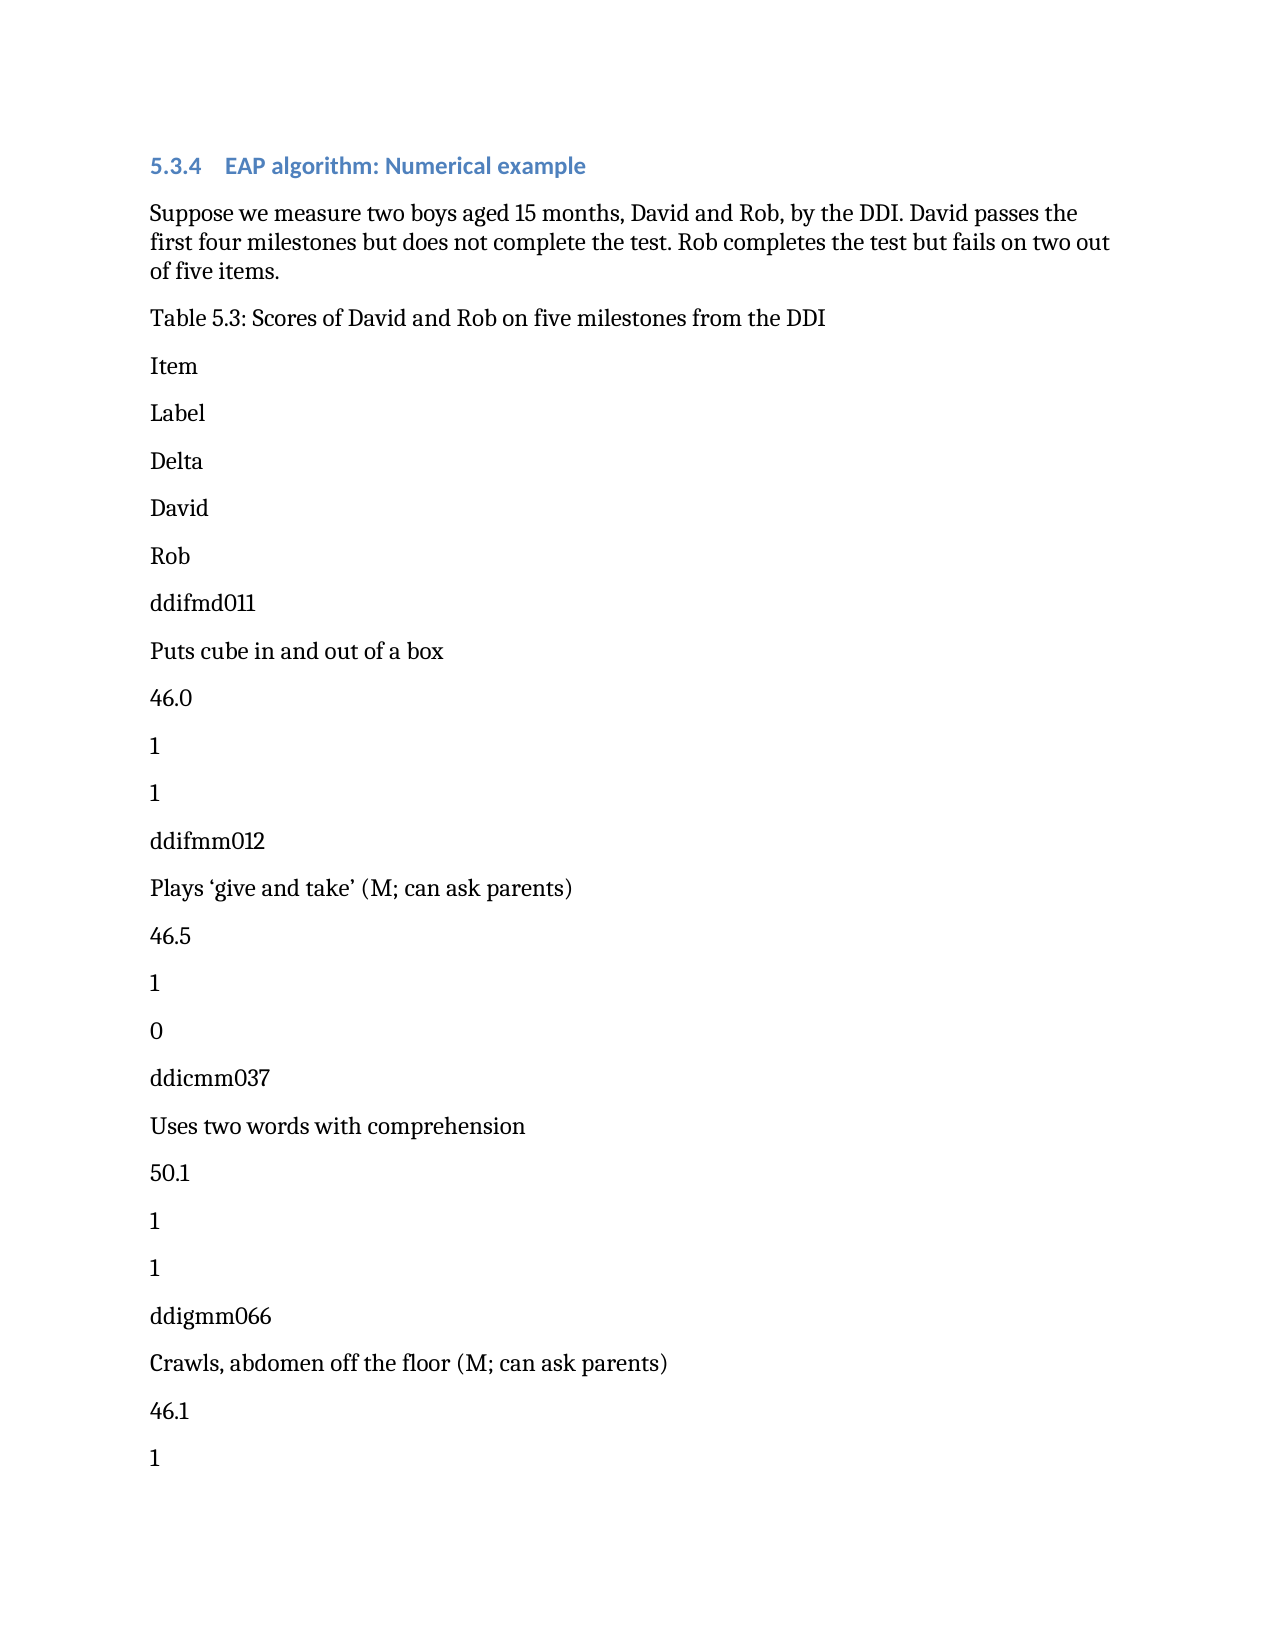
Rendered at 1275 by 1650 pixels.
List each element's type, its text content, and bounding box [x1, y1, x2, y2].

text 50.1 [150, 1159, 1125, 1188]
text Plays ‘give and take’ (M; can ask parents) [150, 874, 1125, 903]
text 46.1 [150, 1397, 1125, 1426]
text Table 5.3: Scores of David and Rob on five milestones from the DDI [150, 304, 1125, 333]
text David [150, 494, 1125, 523]
text 1 [150, 779, 1125, 808]
text Uses two words with comprehension [150, 1112, 1125, 1141]
text 1 [150, 1207, 1125, 1236]
text Rob [150, 542, 1125, 571]
text ddicmm037 [150, 1064, 1125, 1093]
text 46.0 [150, 684, 1125, 713]
text Suppose we measure two boys aged 15 months, David and Rob, by the DDI. David passes the first four milestones but does not complete the test. Rob completes the test but fails on two out of five items. [150, 199, 1125, 286]
text 1 [150, 732, 1125, 761]
text Crawls, abdomen off the floor (M; can ask parents) [150, 1349, 1125, 1378]
text ddifmm012 [150, 827, 1125, 856]
text 1 [150, 1254, 1125, 1283]
text 46.5 [150, 922, 1125, 951]
subtitle 5.3.4 EAP algorithm: Numerical example [150, 150, 1125, 181]
text ddigmm066 [150, 1302, 1125, 1331]
text Delta [150, 447, 1125, 476]
text ddifmd011 [150, 589, 1125, 618]
text 1 [150, 969, 1125, 998]
text Item [150, 352, 1125, 381]
text Puts cube in and out of a box [150, 637, 1125, 666]
text 0 [150, 1017, 1125, 1046]
text 1 [150, 1444, 1125, 1473]
text Label [150, 399, 1125, 428]
